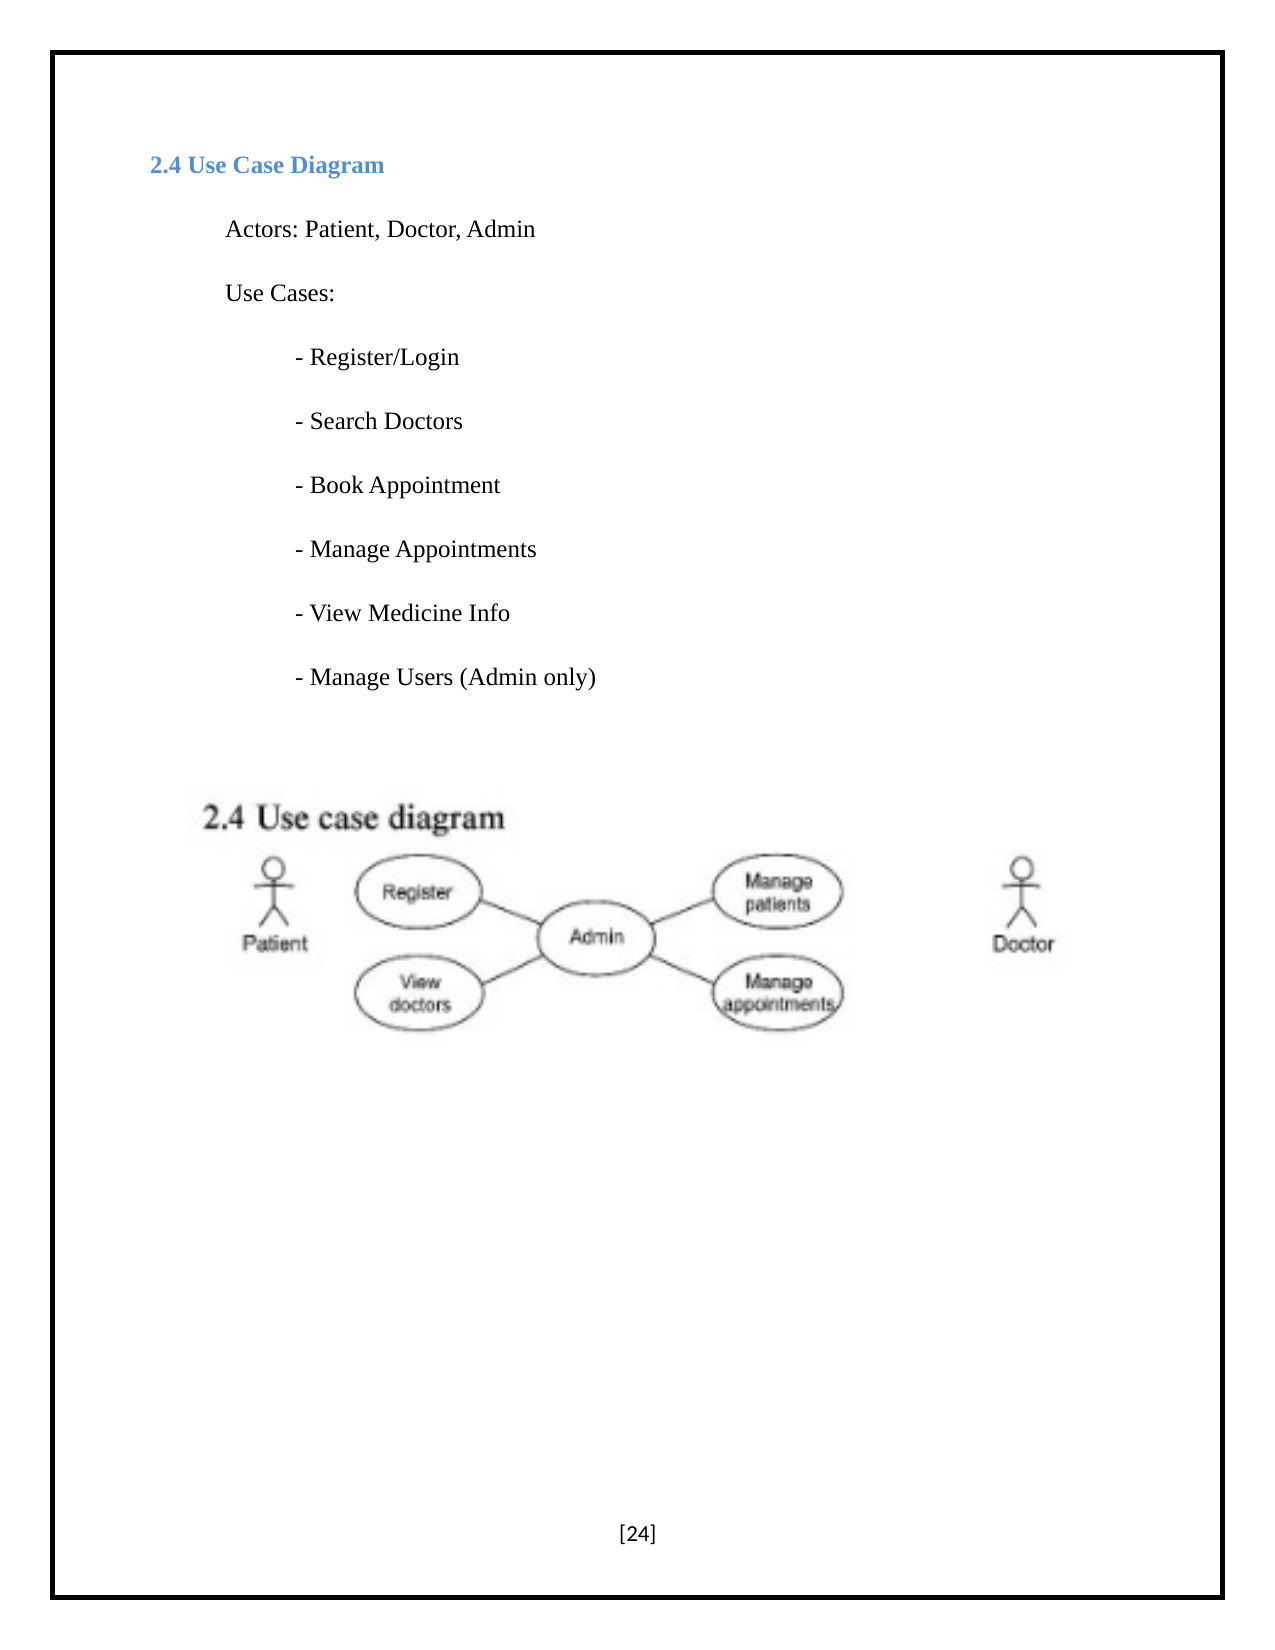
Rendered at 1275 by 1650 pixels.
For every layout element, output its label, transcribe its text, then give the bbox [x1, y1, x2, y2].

text 2.4 Use Case Diagram [150, 150, 1125, 179]
text Use Cases: [225, 278, 1125, 307]
text - View Medicine Info [225, 598, 1125, 626]
text - Register/Login [225, 342, 1125, 371]
picture [150, 789, 1125, 1047]
text - Book Appointment [225, 470, 1125, 498]
text - Search Doctors [225, 406, 1125, 434]
text - Manage Appointments [225, 534, 1125, 562]
text - Manage Users (Admin only) [225, 662, 1125, 690]
text Actors: Patient, Doctor, Admin [225, 214, 1125, 243]
